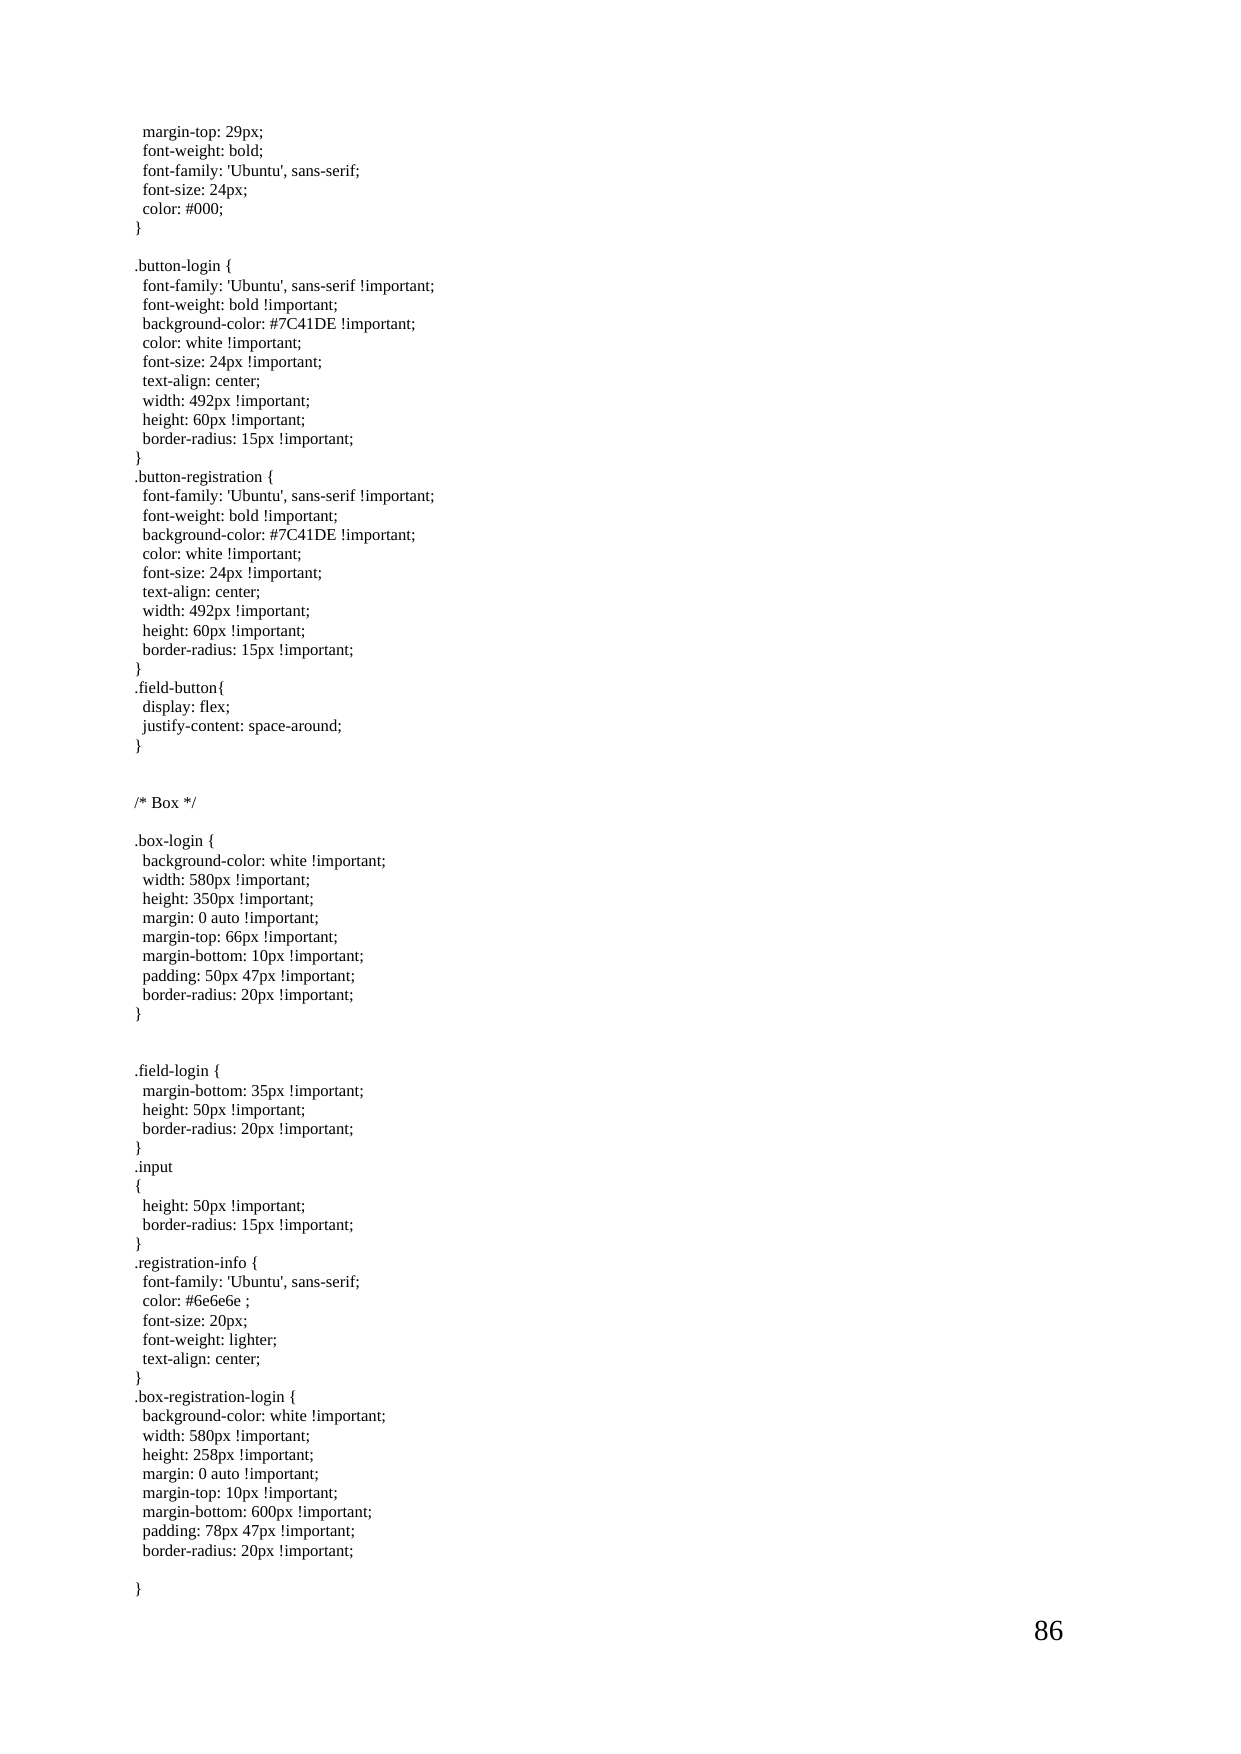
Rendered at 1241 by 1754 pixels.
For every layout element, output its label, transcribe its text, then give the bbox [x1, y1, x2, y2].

text .button-registration { [59, 467, 1063, 486]
text height: 50px !important; [59, 1099, 1063, 1119]
text font-size: 24px !important; [59, 352, 1063, 371]
text margin-bottom: 600px !important; [59, 1502, 1063, 1521]
text color: white !important; [59, 333, 1063, 352]
text .input [59, 1157, 1063, 1176]
text width: 492px !important; [59, 601, 1063, 620]
text .field-login { [59, 1061, 1063, 1080]
text .registration-info { [59, 1253, 1063, 1272]
text font-size: 24px !important; [59, 563, 1063, 582]
text color: #6e6e6e ; [59, 1291, 1063, 1310]
text font-weight: bold !important; [59, 294, 1063, 314]
text } [59, 659, 1063, 678]
text margin-bottom: 35px !important; [59, 1080, 1063, 1099]
text padding: 78px 47px !important; [59, 1521, 1063, 1540]
text font-family: 'Ubuntu', sans-serif; [59, 1272, 1063, 1291]
text margin: 0 auto !important; [59, 908, 1063, 927]
text font-weight: lighter; [59, 1329, 1063, 1349]
text height: 258px !important; [59, 1444, 1063, 1464]
text border-radius: 20px !important; [59, 1540, 1063, 1559]
text height: 350px !important; [59, 889, 1063, 908]
text font-size: 24px; [59, 179, 1063, 199]
text margin-top: 10px !important; [59, 1483, 1063, 1502]
text background-color: #7C41DE !important; [59, 524, 1063, 544]
text text-align: center; [59, 1349, 1063, 1368]
text .field-button{ [59, 678, 1063, 697]
text { [59, 1176, 1063, 1195]
text color: white !important; [59, 544, 1063, 563]
text } [59, 218, 1063, 237]
text width: 492px !important; [59, 390, 1063, 409]
text text-align: center; [59, 582, 1063, 601]
text justify-content: space-around; [59, 716, 1063, 735]
text .button-login { [59, 256, 1063, 275]
text } [59, 1138, 1063, 1157]
text /* Box */ [59, 793, 1063, 812]
text font-family: 'Ubuntu', sans-serif !important; [59, 275, 1063, 294]
text margin-bottom: 10px !important; [59, 946, 1063, 965]
text background-color: white !important; [59, 1406, 1063, 1425]
text font-family: 'Ubuntu', sans-serif !important; [59, 486, 1063, 505]
text } [59, 448, 1063, 467]
text } [59, 735, 1063, 754]
text background-color: #7C41DE !important; [59, 314, 1063, 333]
text border-radius: 15px !important; [59, 639, 1063, 659]
text font-weight: bold; [59, 141, 1063, 160]
text width: 580px !important; [59, 1425, 1063, 1444]
text border-radius: 20px !important; [59, 1119, 1063, 1138]
text width: 580px !important; [59, 869, 1063, 889]
text .box-login { [59, 831, 1063, 850]
text font-weight: bold !important; [59, 505, 1063, 524]
text height: 60px !important; [59, 409, 1063, 429]
text background-color: white !important; [59, 850, 1063, 869]
text text-align: center; [59, 371, 1063, 390]
text } [59, 1368, 1063, 1387]
text font-size: 20px; [59, 1310, 1063, 1329]
text .box-registration-login { [59, 1387, 1063, 1406]
text } [59, 1234, 1063, 1253]
text height: 50px !important; [59, 1195, 1063, 1214]
text font-family: 'Ubuntu', sans-serif; [59, 160, 1063, 179]
text border-radius: 15px !important; [59, 1214, 1063, 1234]
text display: flex; [59, 697, 1063, 716]
text } [59, 1579, 1063, 1598]
text border-radius: 15px !important; [59, 429, 1063, 448]
text padding: 50px 47px !important; [59, 965, 1063, 984]
text border-radius: 20px !important; [59, 984, 1063, 1004]
text margin-top: 29px; [59, 122, 1063, 141]
text margin-top: 66px !important; [59, 927, 1063, 946]
text margin: 0 auto !important; [59, 1464, 1063, 1483]
text color: #000; [59, 199, 1063, 218]
text } [59, 1004, 1063, 1023]
text height: 60px !important; [59, 620, 1063, 639]
